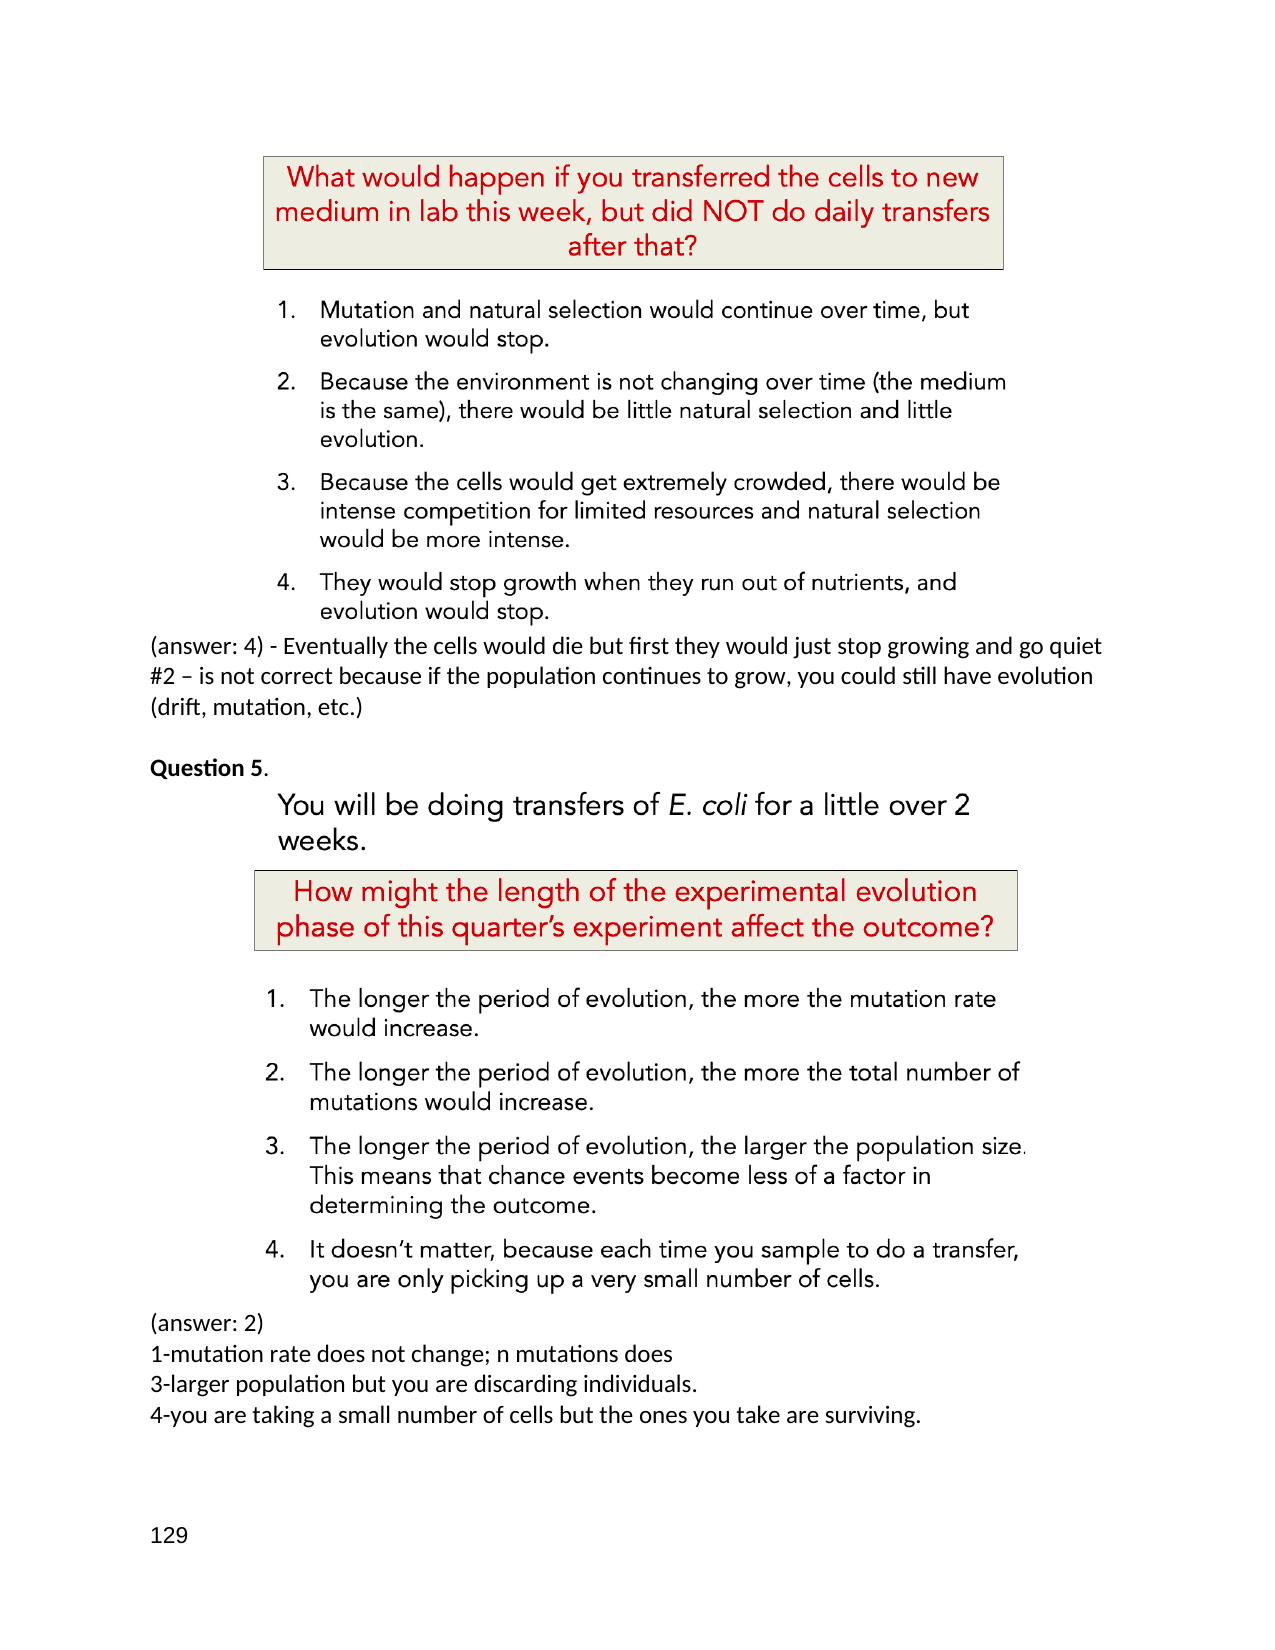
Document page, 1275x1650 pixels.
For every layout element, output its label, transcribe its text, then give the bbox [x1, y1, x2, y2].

picture [250, 782, 1026, 1308]
text 3-larger population but you are discarding individuals. [150, 1369, 1125, 1399]
text Question 5. [150, 752, 1125, 783]
picture [261, 150, 1014, 630]
text #2 – is not correct because if the population continues to grow, you could still have evolution (drift, mutation, etc.) [150, 661, 1125, 722]
text 1-mutation rate does not change; n mutations does [150, 1338, 1125, 1369]
text (answer: 4) - Eventually the cells would die but first they would just stop growing and go quiet [150, 630, 1125, 661]
text 4-you are taking a small number of cells but the ones you take are surviving. [150, 1399, 1125, 1430]
text (answer: 2) [150, 1308, 1125, 1338]
